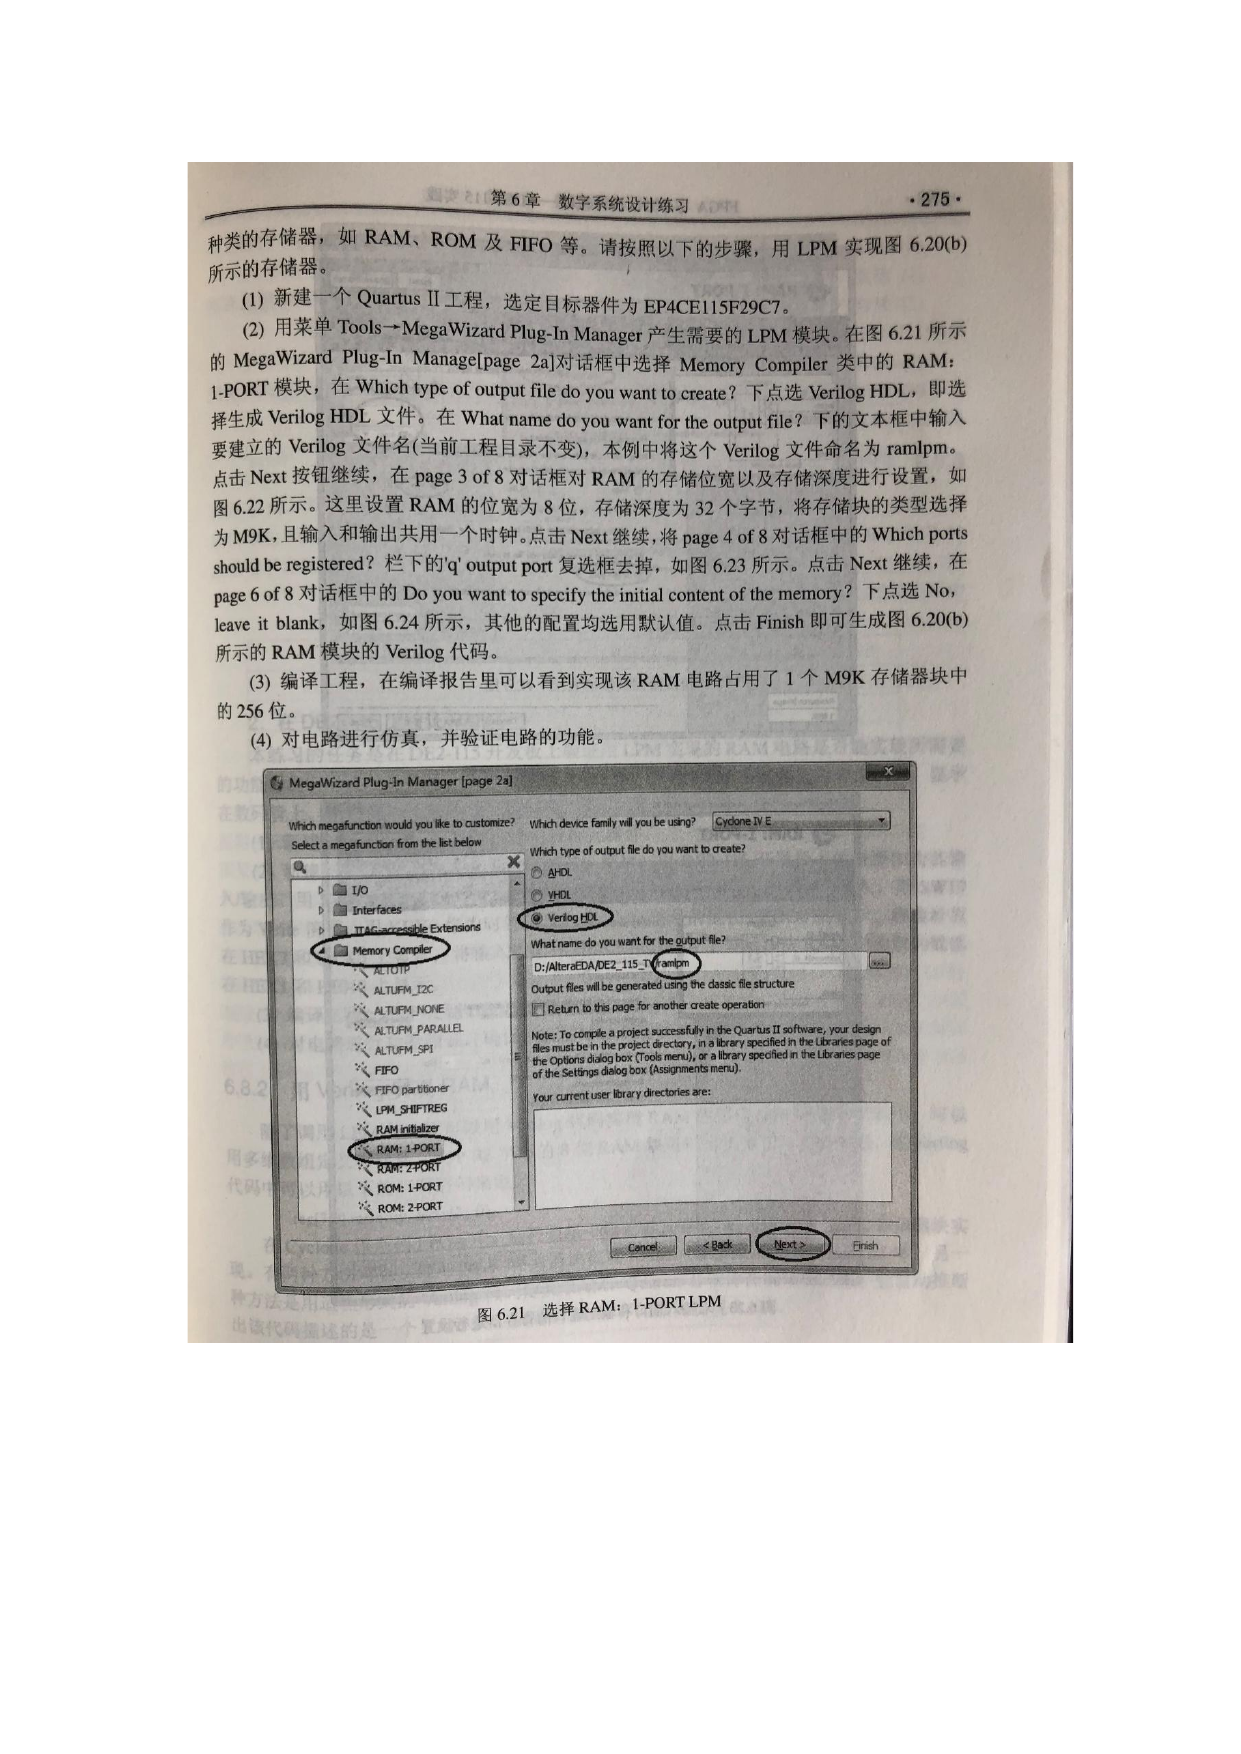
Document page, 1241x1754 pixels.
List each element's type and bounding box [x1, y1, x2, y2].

picture [187, 162, 1074, 1343]
